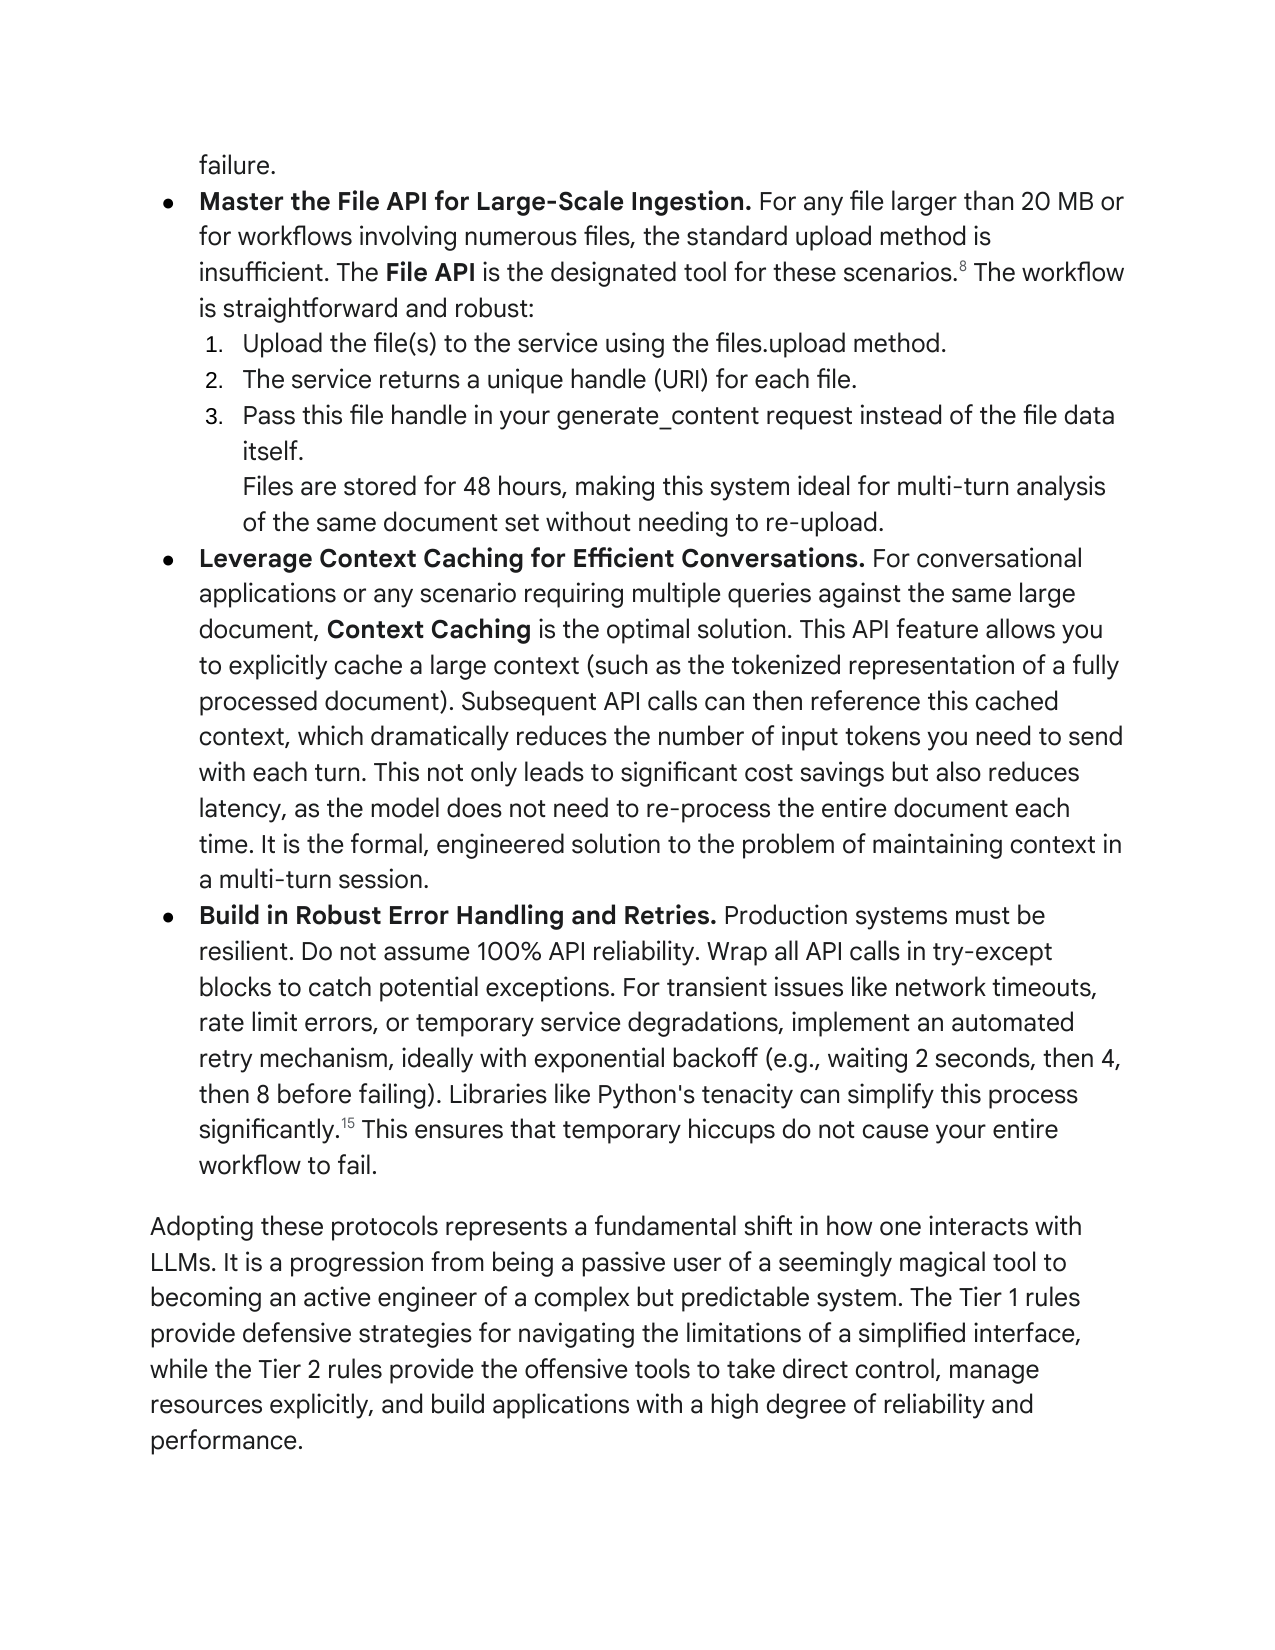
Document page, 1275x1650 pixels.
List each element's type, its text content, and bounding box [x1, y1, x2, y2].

text Adopting these protocols represents a fundamental shift in how one interacts with LLMs. It is a progression from being a passive user of a seemingly magical tool to becoming an active engineer of a complex but predictable system. The Tier 1 rules provide defensive strategies for navigating the limitations of a simplified interface, while the Tier 2 rules provide the offensive tools to take direct control, manage resources explicitly, and build applications with a high degree of reliability and performance. [150, 1211, 1125, 1457]
list Build in Robust Error Handling and Retries. Production systems must be resilient. Do not assume 100% API reliability. Wrap all API calls in try-except blocks to catch potential exceptions. For transient issues like network timeouts, rate limit errors, or temporary service degradations, implement an automated retry mechanism, ideally with exponential backoff (e.g., waiting 2 seconds, then 4, then 8 before failing). Libraries like Python's tenacity can simplify this process significantly.15 This ensures that temporary hiccups do not cause your entire workflow to fail. [161, 900, 1125, 1182]
list Pass this file handle in your generate_content request instead of the file data itself. Files are stored for 48 hours, making this system ideal for multi-turn analysis of the same document set without needing to re-upload. [205, 400, 1125, 539]
list Master the File API for Large-Scale Ingestion. For any file larger than 20 MB or for workflows involving numerous files, the standard upload method is insufficient. The File API is the designated tool for these scenarios.8 The workflow is straightforward and robust: [161, 186, 1125, 324]
list Upload the file(s) to the service using the files.upload method. [205, 329, 1125, 360]
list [161, 150, 1125, 181]
list Leverage Context Caching for Efficient Conversations. For conversational applications or any scenario requiring multiple queries against the same large document, Context Caching is the optimal solution. This API feature allows you to explicitly cache a large context (such as the tokenized representation of a fully processed document). Subsequent API calls can then reference this cached context, which dramatically reduces the number of input tokens you need to send with each turn. This not only leads to significant cost savings but also reduces latency, as the model does not need to re-process the entire document each time. It is the formal, engineered solution to the problem of maintaining context in a multi-turn session. [161, 543, 1125, 896]
list The service returns a unique handle (URI) for each file. [205, 364, 1125, 396]
